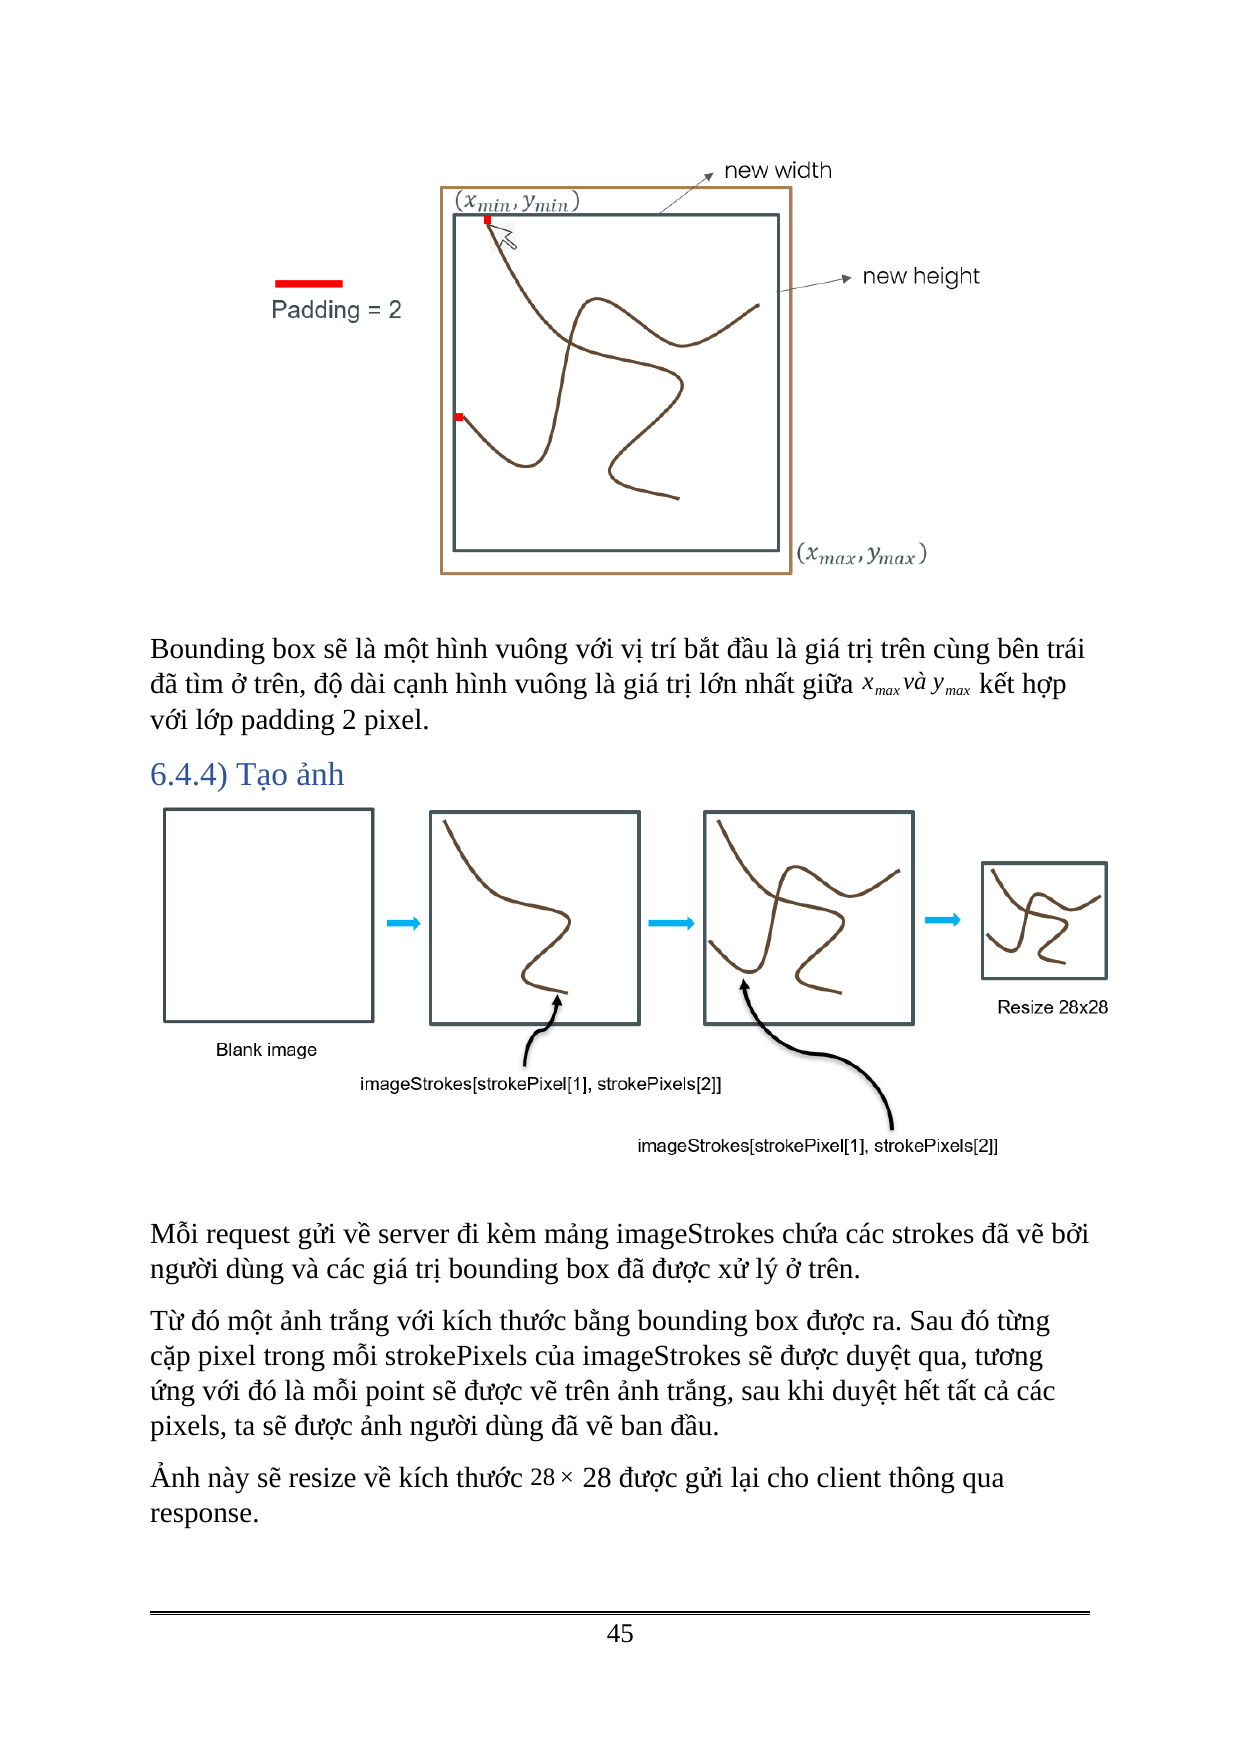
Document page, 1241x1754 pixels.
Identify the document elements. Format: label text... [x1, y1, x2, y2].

picture [150, 793, 1125, 1198]
text Mỗi request gửi về server đi kèm mảng imageStrokes chứa các strokes đã vẽ bởi người dùng và các giá trị bounding box đã được xử lý ở trên. [150, 1216, 1090, 1284]
picture [242, 150, 999, 614]
text Từ đó một ảnh trắng với kích thước bằng bounding box được ra. Sau đó từng cặp pixel trong mỗi strokePixels của imageStrokes sẽ được duyệt qua, tương ứng với đó là mỗi point sẽ được vẽ trên ảnh trắng, sau khi duyệt hết tất cả các pixels, ta sẽ được ảnh người dùng đã vẽ ban đầu. [150, 1303, 1090, 1442]
text 6.4.4) Tạo ảnh [150, 754, 1090, 792]
text Ảnh này sẽ resize về kích thước 28 được gửi lại cho client thông qua response. [150, 1460, 1090, 1529]
text Bounding box sẽ là một hình vuông với vị trí bắt đầu là giá trị trên cùng bên trái đã tìm ở trên, độ dài cạnh hình vuông là giá trị lớn nhất giữa kết hợp với lớp padding 2 pixel. [150, 631, 1090, 735]
